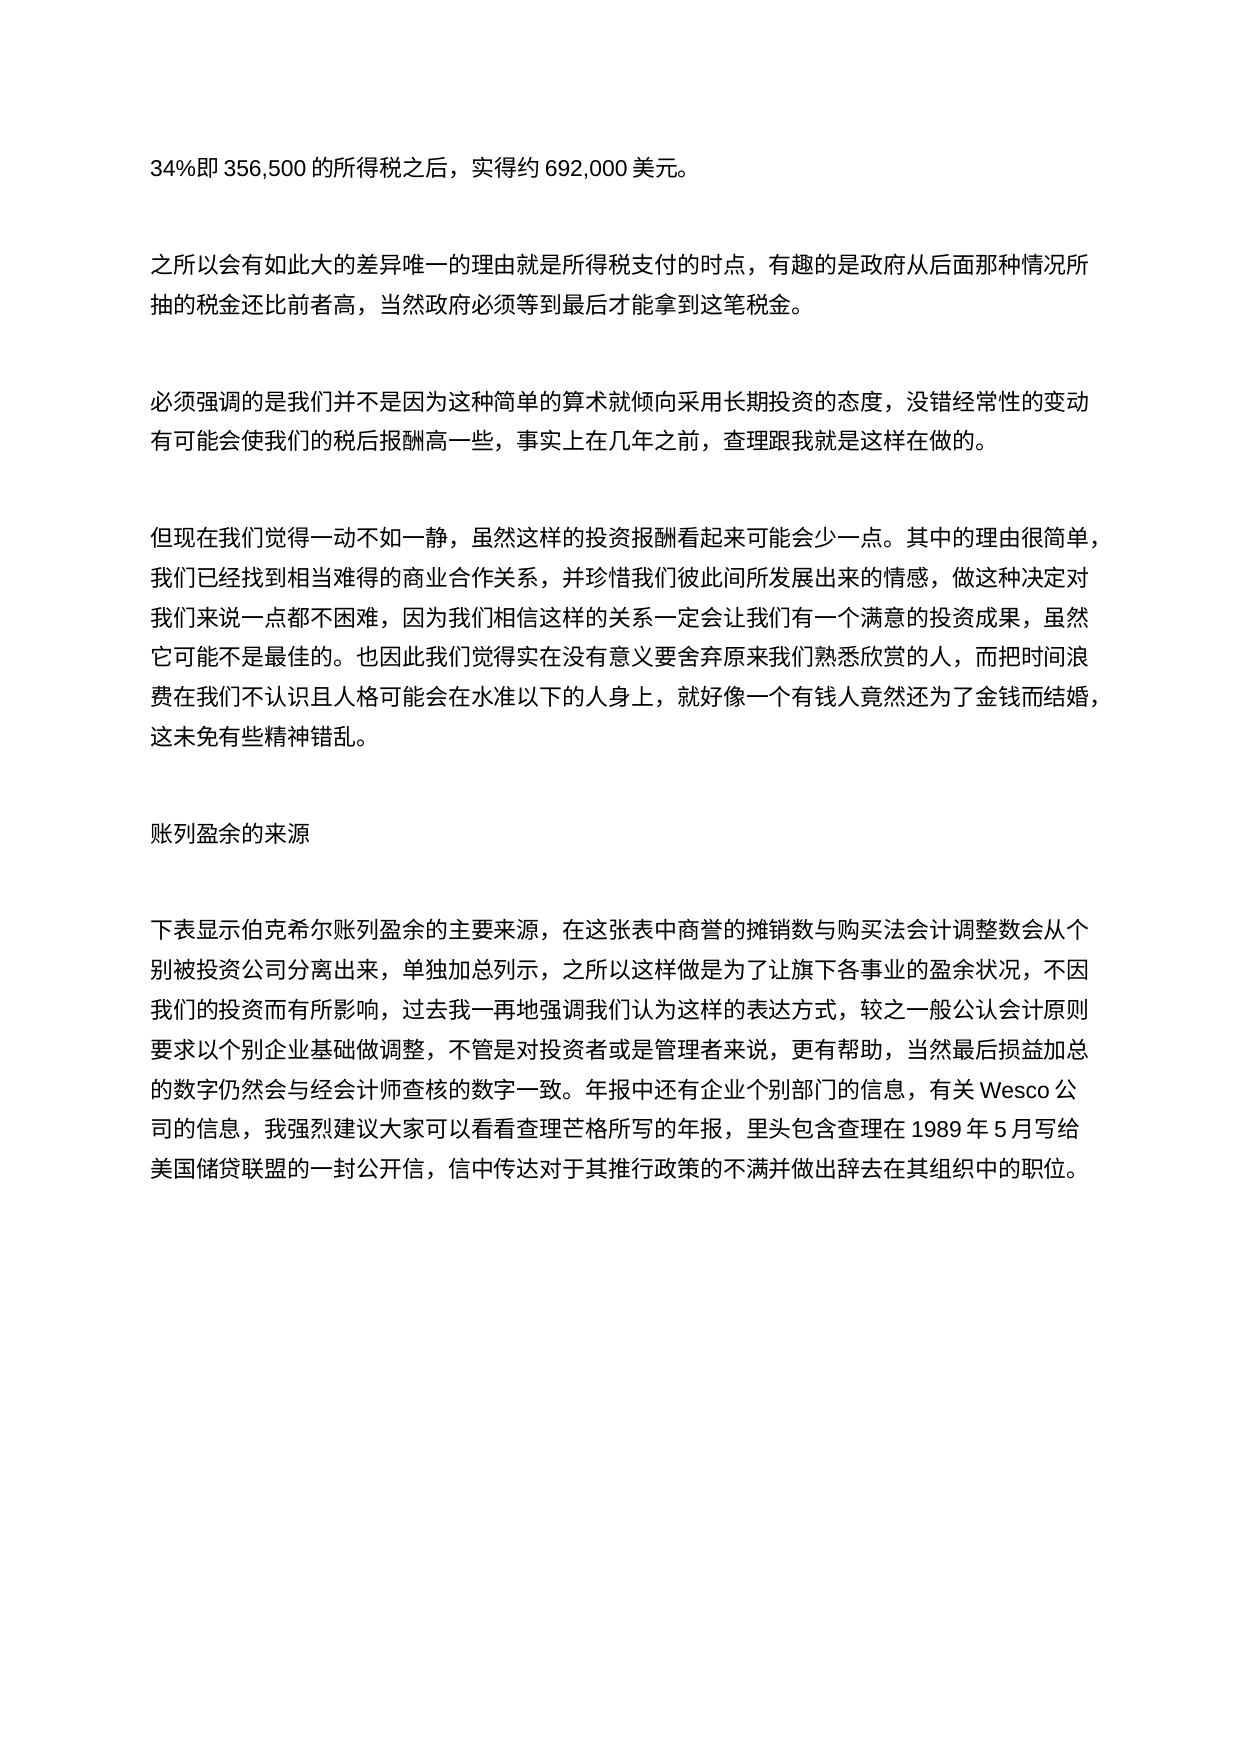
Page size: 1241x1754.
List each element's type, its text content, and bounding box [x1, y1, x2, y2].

text 下表显示伯克希尔账列盈余的主要来源，在这张表中商誉的摊销数与购买法会计调整数会从个别被投资公司分离出来，单独加总列示，之所以这样做是为了让旗下各事业的盈余状况，不因我们的投资而有所影响，过去我一再地强调我们认为这样的表达方式，较之一般公认会计原则要求以个别企业基础做调整，不管是对投资者或是管理者来说，更有帮助，当然最后损益加总的数字仍然会与经会计师查核的数字一致。年报中还有企业个别部门的信息，有关Wesco公司的信息，我强烈建议大家可以看看查理芒格所写的年报，里头包含查理在1989年5月写给美国储贷联盟的一封公开信，信中传达对于其推行政策的不满并做出辞去在其组织中的职位。 [150, 912, 1090, 1184]
text 但现在我们觉得一动不如一静，虽然这样的投资报酬看起来可能会少一点。其中的理由很简单，我们已经找到相当难得的商业合作关系，并珍惜我们彼此间所发展出来的情感，做这种决定对我们来说一点都不困难，因为我们相信这样的关系一定会让我们有一个满意的投资成果，虽然它可能不是最佳的。也因此我们觉得实在没有意义要舍弃原来我们熟悉欣赏的人，而把时间浪费在我们不认识且人格可能会在水准以下的人身上，就好像一个有钱人竟然还为了金钱而结婚，这未免有些精神错乱。 [150, 520, 1090, 752]
text 之所以会有如此大的差异唯一的理由就是所得税支付的时点，有趣的是政府从后面那种情况所抽的税金还比前者高，当然政府必须等到最后才能拿到这笔税金。 [150, 247, 1090, 320]
text 必须强调的是我们并不是因为这种简单的算术就倾向采用长期投资的态度，没错经常性的变动有可能会使我们的税后报酬高一些，事实上在几年之前，查理跟我就是这样在做的。 [150, 383, 1090, 456]
text 账列盈余的来源 [150, 816, 1090, 849]
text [150, 150, 1090, 183]
